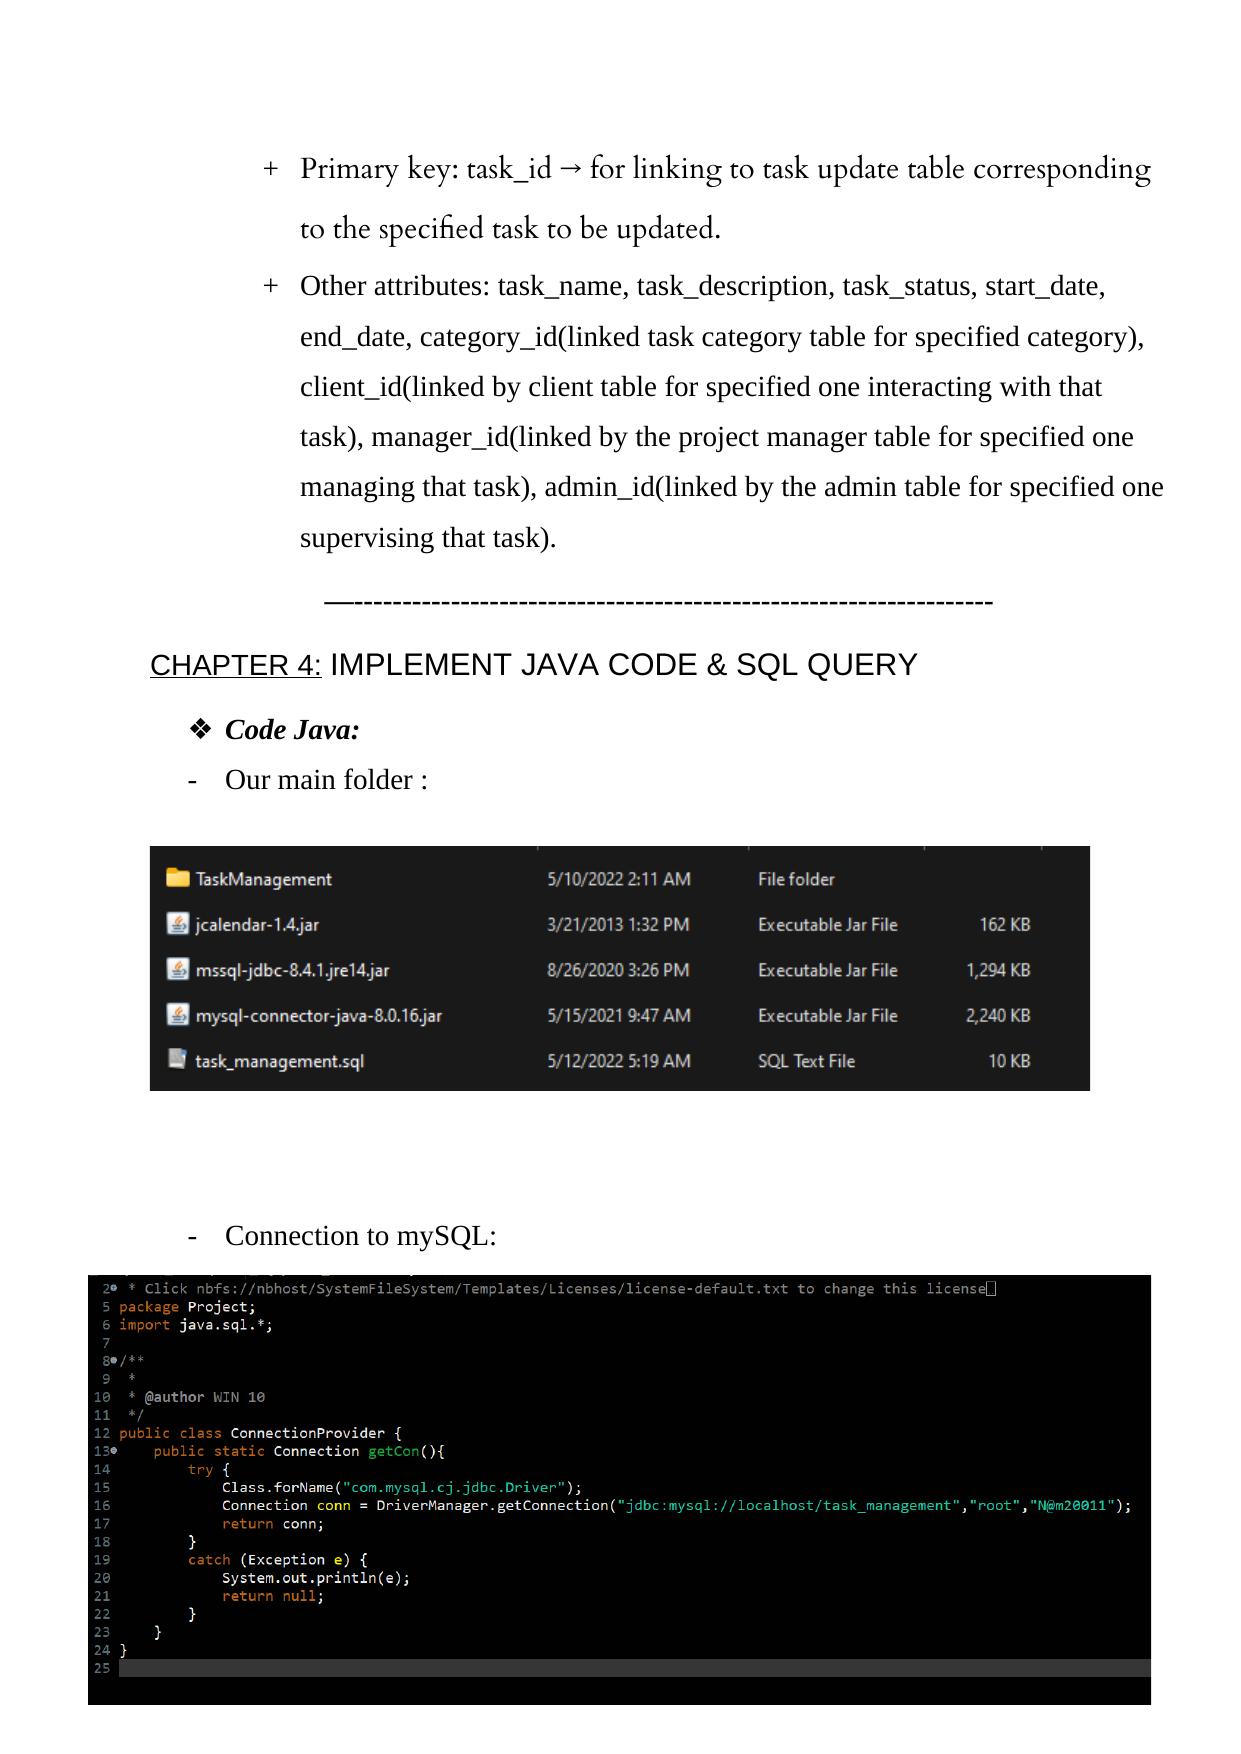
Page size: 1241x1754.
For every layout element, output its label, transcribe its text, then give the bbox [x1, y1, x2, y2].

picture [149, 846, 1091, 1091]
picture [88, 1275, 1152, 1705]
subtitle CHAPTER 4: IMPLEMENT JAVA CODE & SQL QUERY [150, 646, 1168, 681]
text —------------------------------------------------------------------ [150, 583, 1168, 616]
list Connection to mySQL: [187, 1218, 1168, 1251]
list Code Java: [187, 712, 1168, 745]
list Primary key: task_id → for linking to task update table corresponding to the specified task to be updated. [262, 150, 1168, 249]
list Our main folder : [187, 762, 1168, 796]
list Other attributes: task_name, task_description, task_status, start_date, end_date, category_id(linked task category table for specified category), client_id(linked by client table for specified one interacting with that task), manager_id(linked by the project manager table for specified one managing that task), admin_id(linked by the admin table for specified one supervising that task). [262, 268, 1168, 553]
